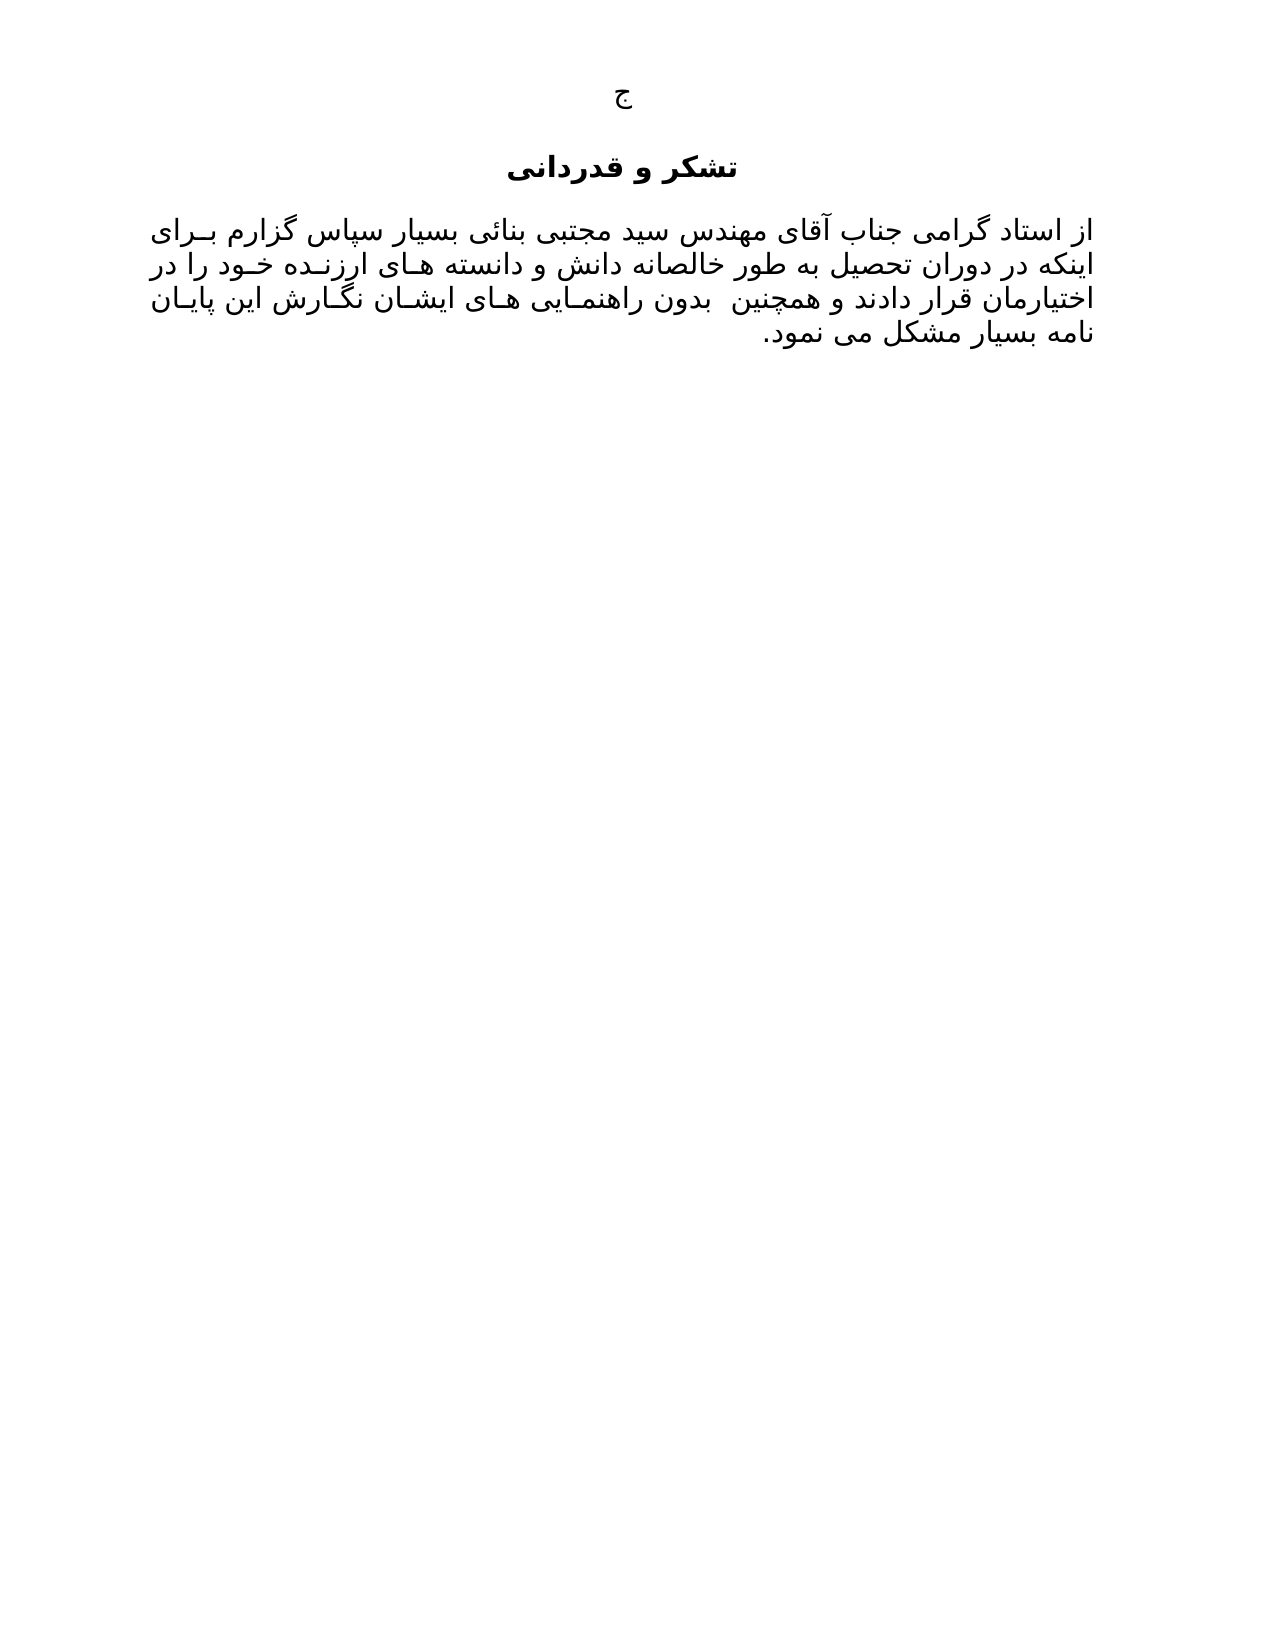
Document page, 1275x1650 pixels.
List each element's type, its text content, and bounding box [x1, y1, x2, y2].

text از استاد گرامی جناب آقای مهندس سید مجتبی بنائی بسیار سپاس گزارم برای اینکه در دوران تحصیل به طور خالصانه دانش و دانسته های ارزنده خود را در اختیارمان قرار دادند و همچنین بدون راهنمایی های ایشان نگارش این پایان نامه بسیار مشکل می نمود. [150, 213, 1095, 349]
text تشکر و قدردانی [150, 150, 1095, 184]
